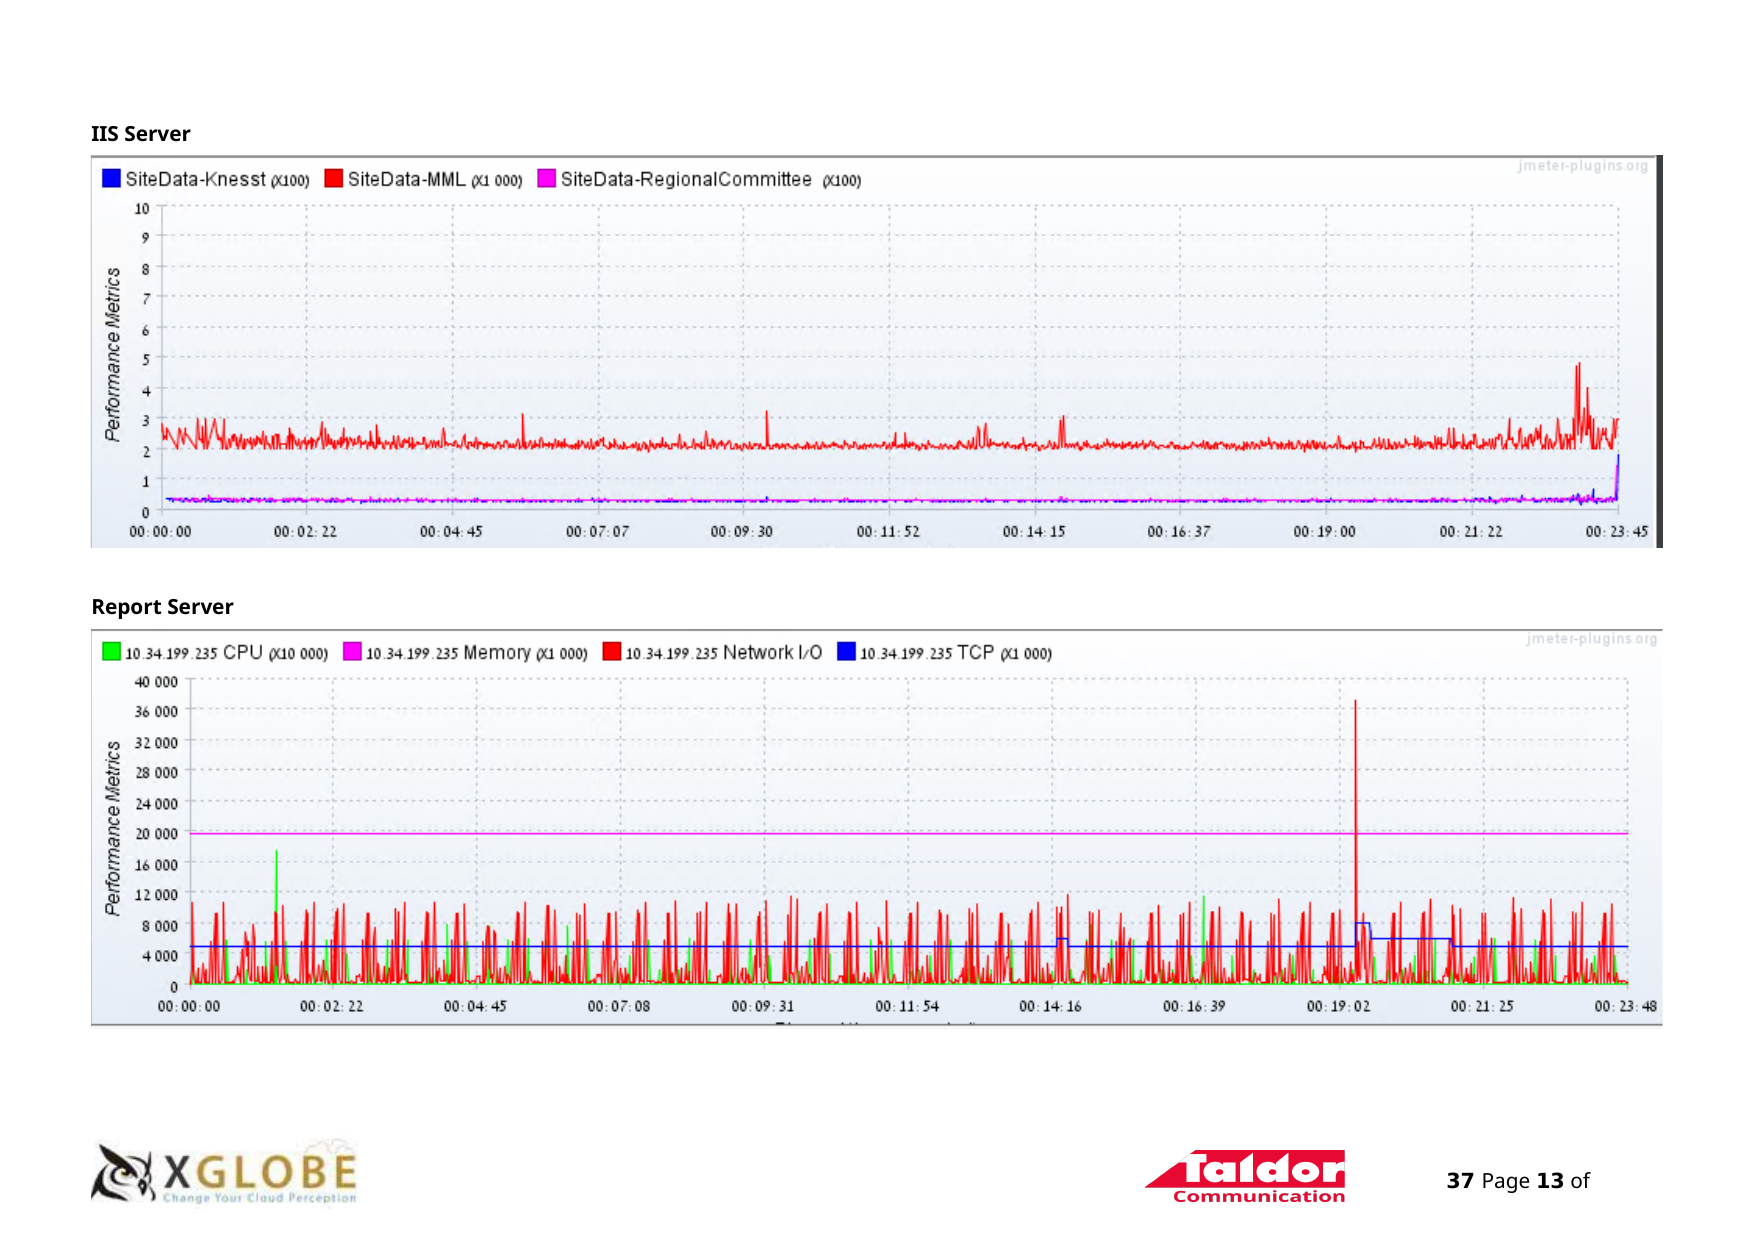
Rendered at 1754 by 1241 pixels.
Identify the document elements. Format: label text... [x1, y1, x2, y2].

picture [91, 629, 1663, 1029]
picture [1133, 1150, 1346, 1208]
text IIS Server [91, 119, 1663, 147]
picture [91, 1134, 362, 1209]
text Report Server [91, 592, 1663, 621]
picture [90, 155, 1663, 548]
